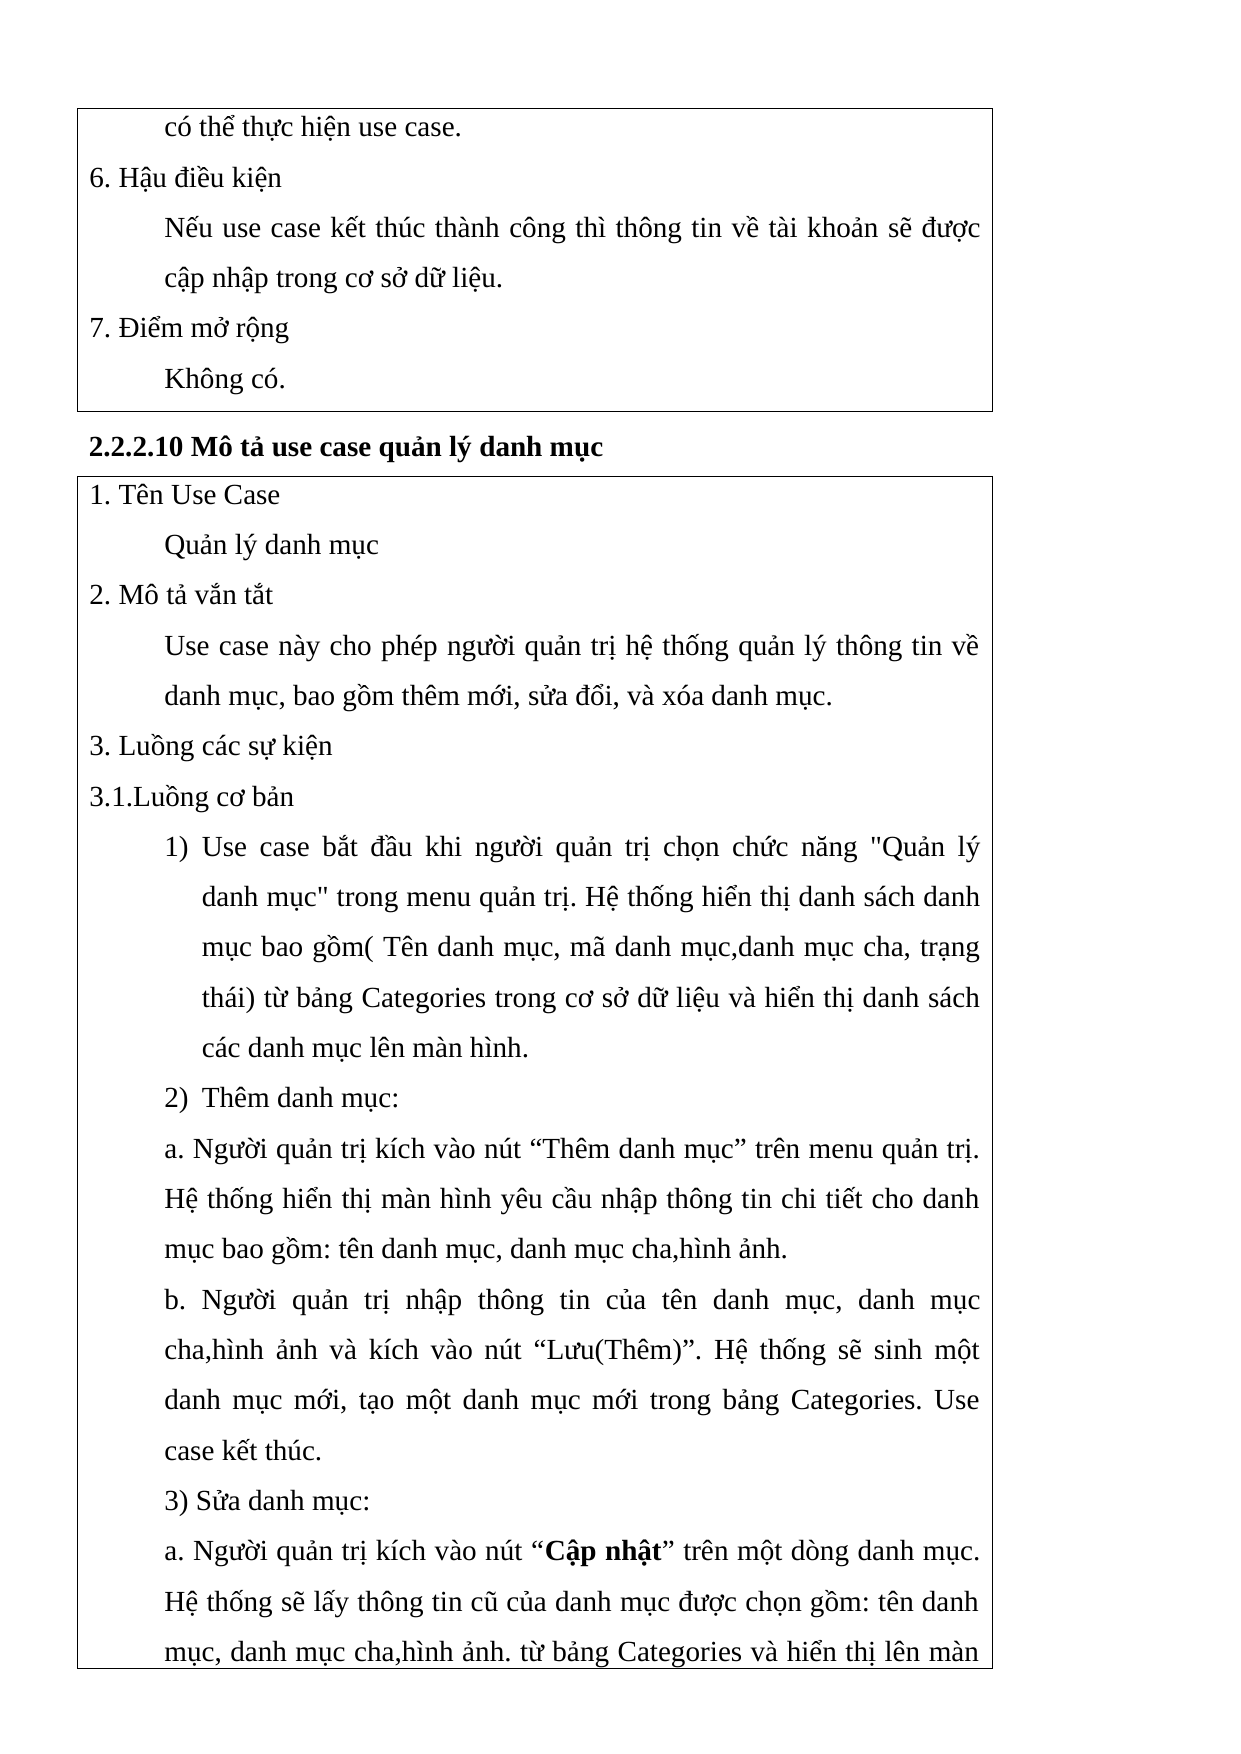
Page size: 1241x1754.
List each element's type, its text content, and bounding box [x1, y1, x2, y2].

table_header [78, 477, 992, 1667]
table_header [78, 109, 992, 411]
subtitle 2.2.2.10 Mô tả use case quản lý danh mục [88, 429, 1211, 462]
